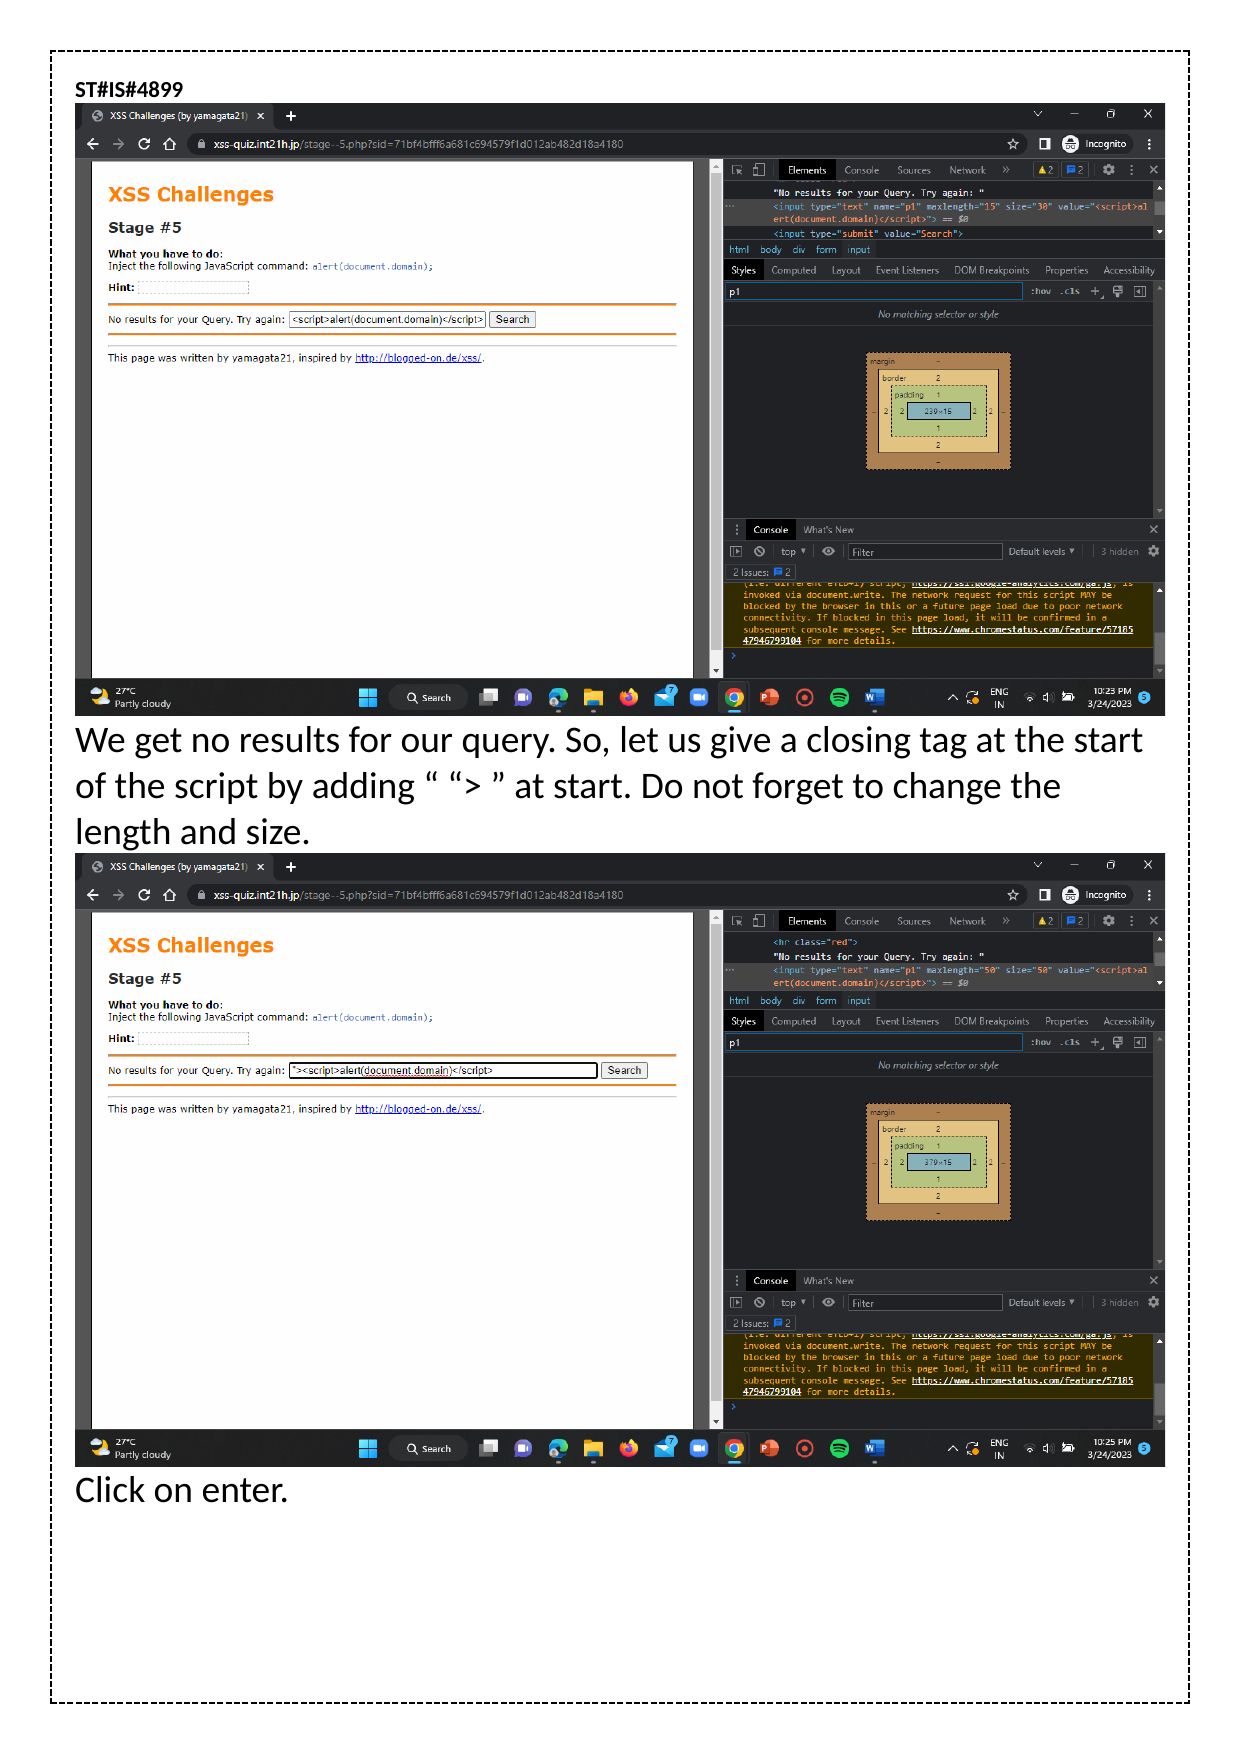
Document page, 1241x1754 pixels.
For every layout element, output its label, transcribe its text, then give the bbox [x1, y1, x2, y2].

text Click on enter. [75, 1467, 1165, 1512]
picture [75, 103, 1166, 716]
text We get no results for our query. So, let us give a closing tag at the start of the script by adding “ “> ” at start. Do not forget to change the length and size. [75, 716, 1165, 853]
picture [75, 853, 1166, 1467]
